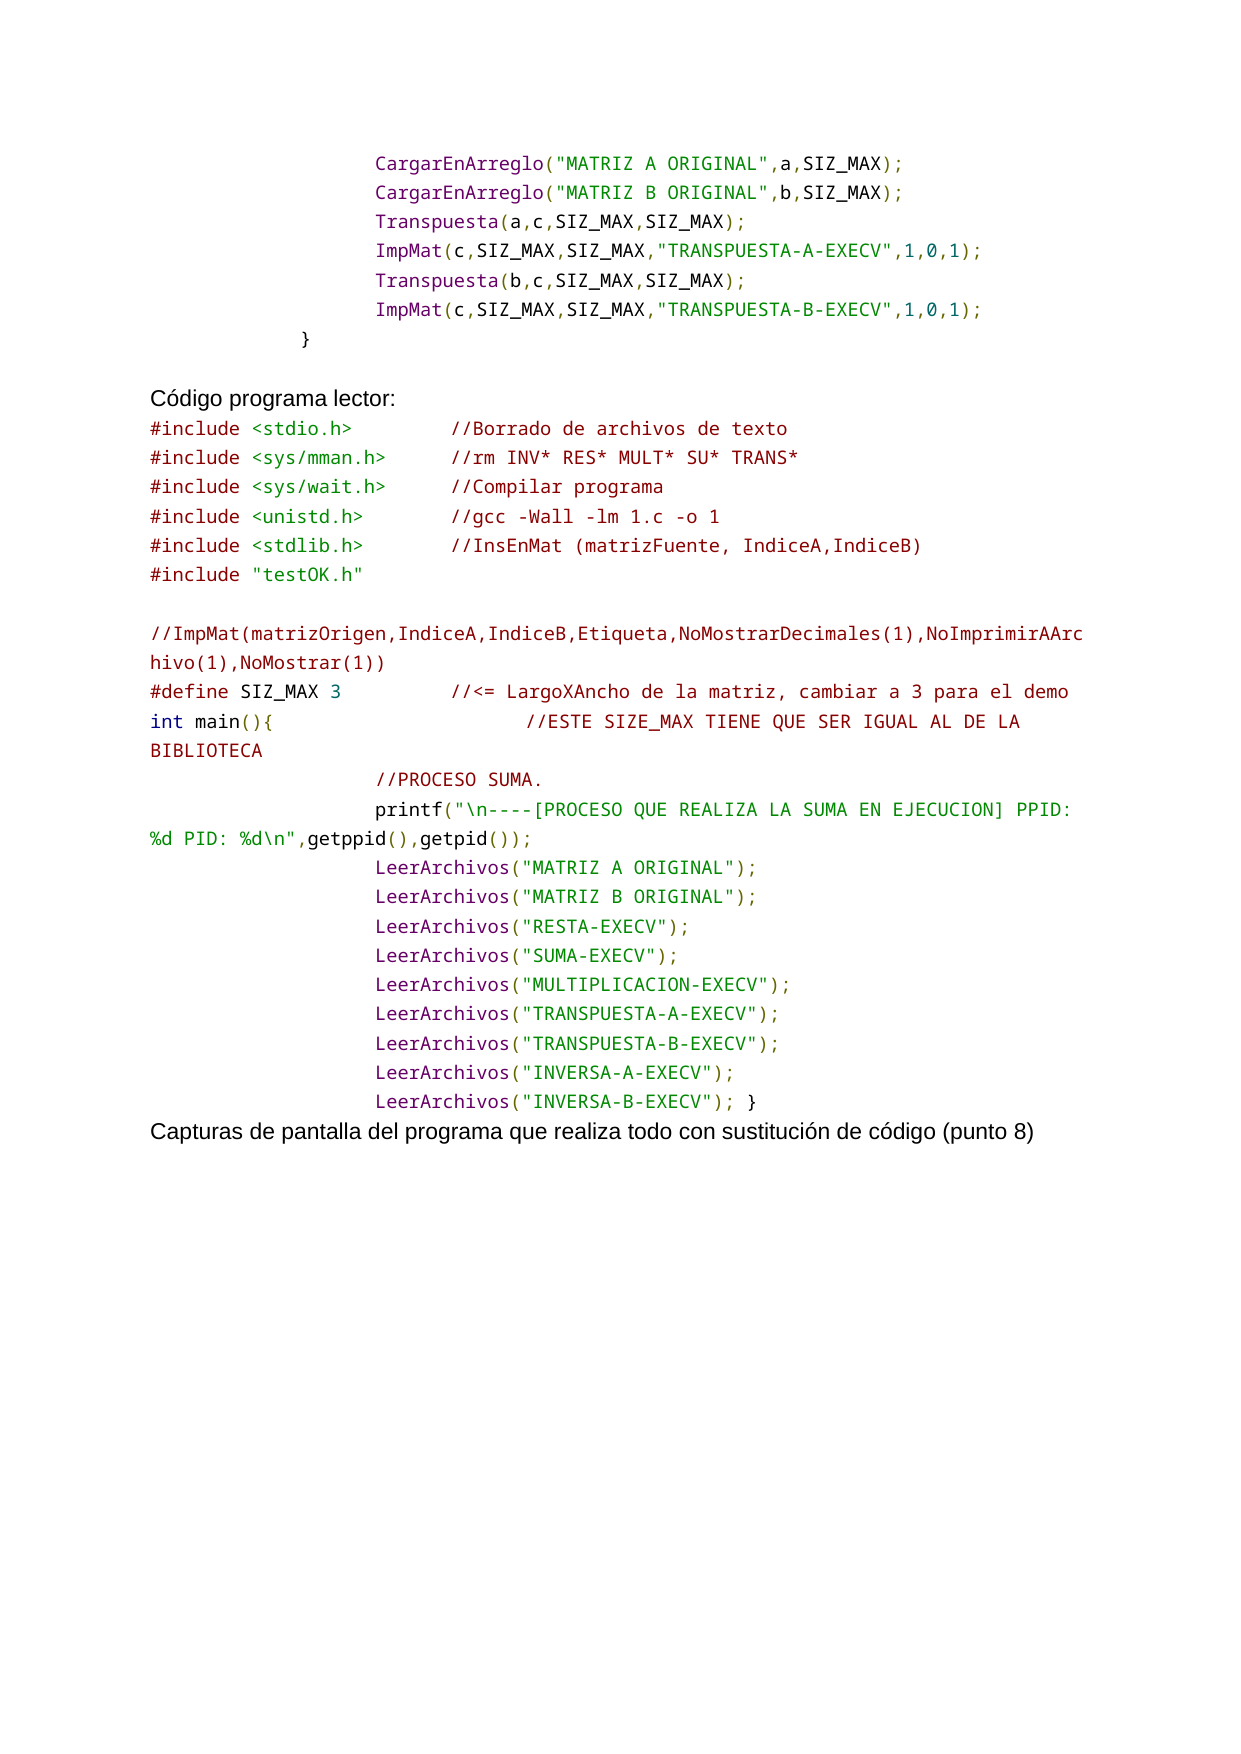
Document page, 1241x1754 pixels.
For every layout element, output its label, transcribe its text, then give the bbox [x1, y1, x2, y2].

text Transpuesta(b,c,SIZ_MAX,SIZ_MAX); [150, 267, 1090, 293]
text #define SIZ_MAX 3 //<= LargoXAncho de la matriz, cambiar a 3 para el demo [150, 679, 1090, 704]
text LeerArchivos("TRANSPUESTA-A-EXECV"); [150, 1001, 1090, 1026]
text #include <sys/mman.h> //rm INV* RES* MULT* SU* TRANS* [150, 444, 1090, 470]
text LeerArchivos("INVERSA-B-EXECV"); } [150, 1088, 1090, 1114]
text Capturas de pantalla del programa que realiza todo con sustitución de código (punto 8) [150, 1118, 1090, 1144]
text printf("\n----[PROCESO QUE REALIZA LA SUMA EN EJECUCION] PPID: %d PID: %d\n",getppid(),getpid()); [150, 796, 1090, 851]
text ImpMat(c,SIZ_MAX,SIZ_MAX,"TRANSPUESTA-B-EXECV",1,0,1); [150, 296, 1090, 322]
text LeerArchivos("INVERSA-A-EXECV"); [150, 1059, 1090, 1085]
text Transpuesta(a,c,SIZ_MAX,SIZ_MAX); [150, 208, 1090, 234]
text #include <unistd.h> //gcc -Wall -lm 1.c -o 1 [150, 503, 1090, 529]
text CargarEnArreglo("MATRIZ A ORIGINAL",a,SIZ_MAX); [150, 150, 1090, 176]
text #include <stdlib.h> //InsEnMat (matrizFuente, IndiceA,IndiceB) [150, 532, 1090, 558]
text LeerArchivos("TRANSPUESTA-B-EXECV"); [150, 1030, 1090, 1056]
text LeerArchivos("MATRIZ B ORIGINAL"); [150, 884, 1090, 909]
text #include <sys/wait.h> //Compilar programa [150, 474, 1090, 499]
text //PROCESO SUMA. [150, 767, 1090, 792]
text LeerArchivos("MULTIPLICACION-EXECV"); [150, 971, 1090, 997]
text CargarEnArreglo("MATRIZ B ORIGINAL",b,SIZ_MAX); [150, 179, 1090, 205]
text LeerArchivos("MATRIZ A ORIGINAL"); [150, 854, 1090, 880]
text ImpMat(c,SIZ_MAX,SIZ_MAX,"TRANSPUESTA-A-EXECV",1,0,1); [150, 238, 1090, 263]
text int main(){ //ESTE SIZE_MAX TIENE QUE SER IGUAL AL DE LA BIBLIOTECA [150, 708, 1090, 763]
text Código programa lector: [150, 385, 1090, 411]
text #include <stdio.h> //Borrado de archivos de texto [150, 415, 1090, 441]
text #include "testOK.h" //ImpMat(matrizOrigen,IndiceA,IndiceB,Etiqueta,NoMostrarDecimales(1),NoImprimirAArchivo(1),NoMostrar(1)) [150, 562, 1090, 675]
text } [150, 326, 1090, 351]
text LeerArchivos("RESTA-EXECV"); [150, 913, 1090, 938]
text LeerArchivos("SUMA-EXECV"); [150, 942, 1090, 968]
